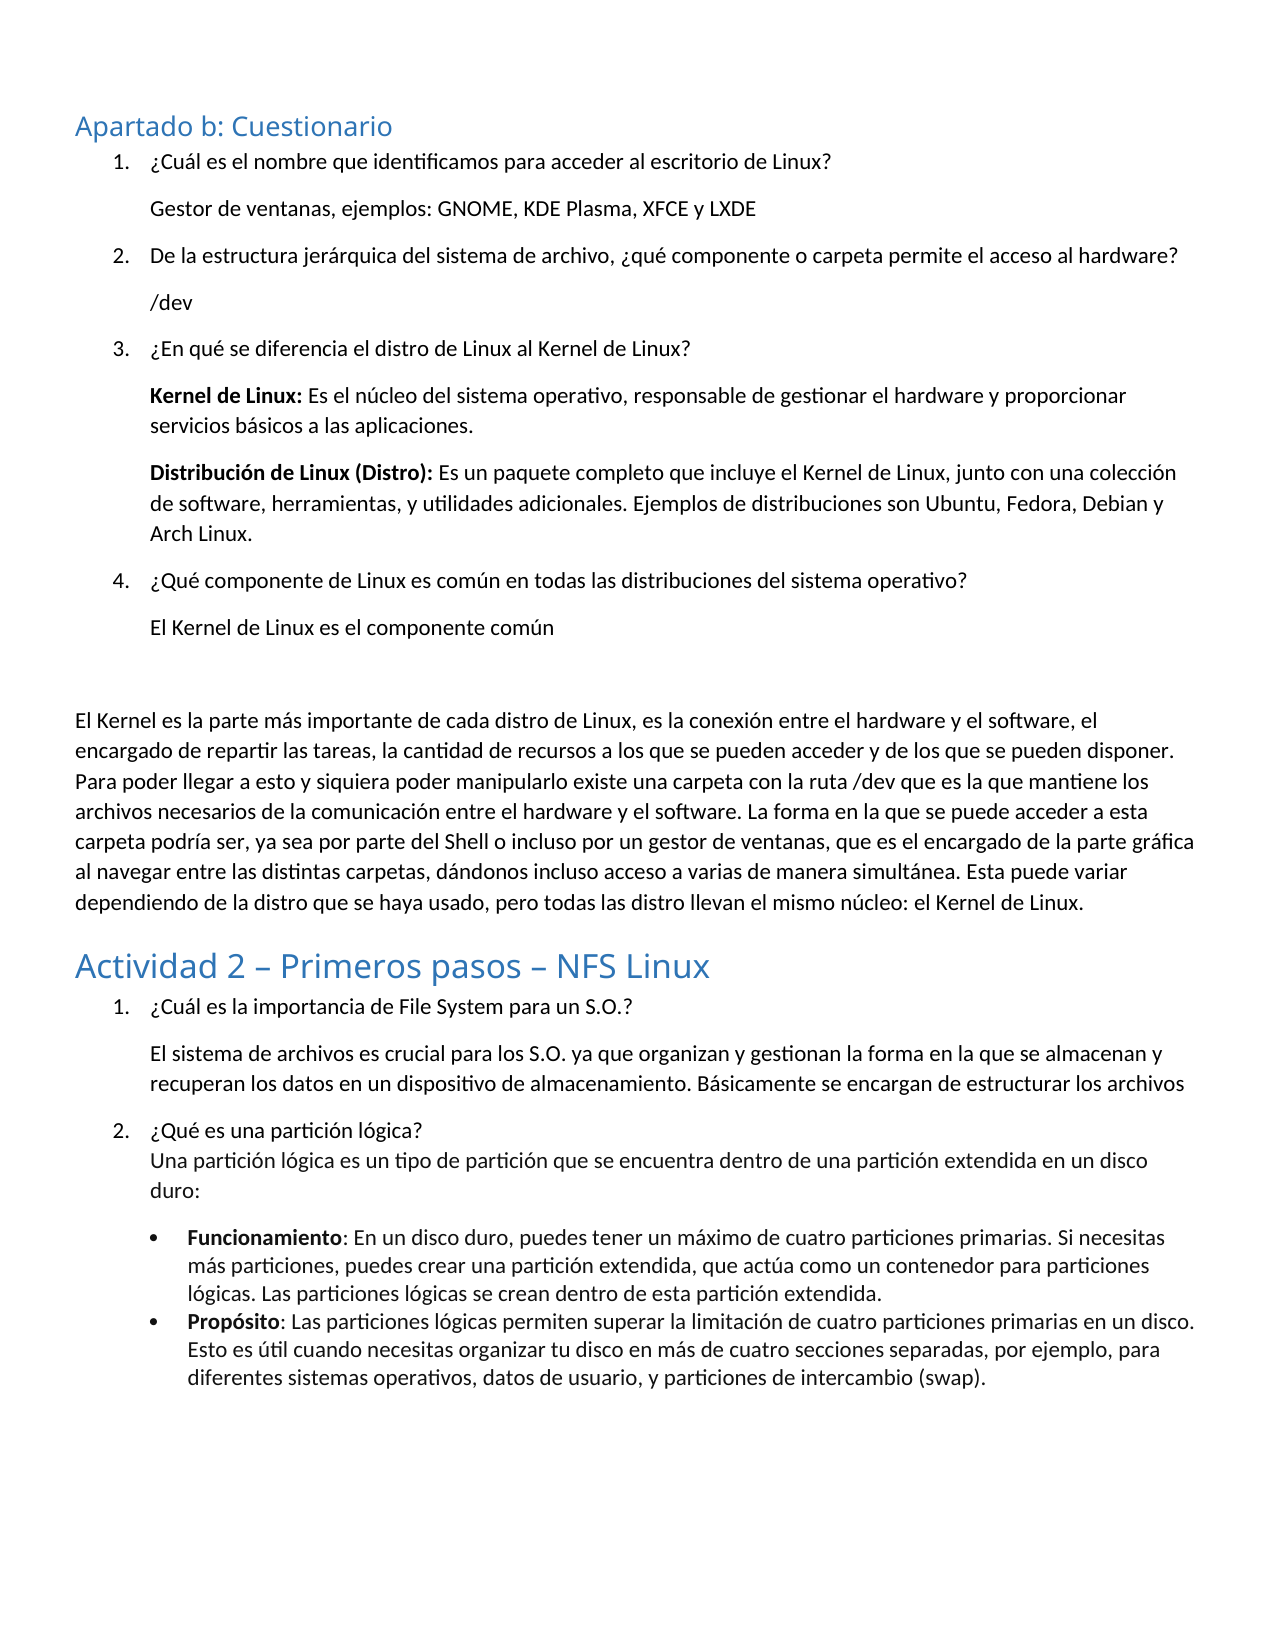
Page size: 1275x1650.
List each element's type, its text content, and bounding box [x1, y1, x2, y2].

list Funcionamiento: En un disco duro, puedes tener un máximo de cuatro particiones primarias. Si necesitas más particiones, puedes crear una partición extendida, que actúa como un contenedor para particiones lógicas. Las particiones lógicas se crean dentro de esta partición extendida. [150, 1223, 1200, 1307]
text El sistema de archivos es crucial para los S.O. ya que organizan y gestionan la forma en la que se almacenan y recuperan los datos en un dispositivo de almacenamiento. Básicamente se encargan de estructurar los archivos [150, 1039, 1200, 1097]
text El Kernel de Linux es el componente común [150, 613, 1200, 641]
text El Kernel es la parte más importante de cada distro de Linux, es la conexión entre el hardware y el software, el encargado de repartir las tareas, la cantidad de recursos a los que se pueden acceder y de los que se pueden disponer. Para poder llegar a esto y siquiera poder manipularlo existe una carpeta con la ruta /dev que es la que mantiene los archivos necesarios de la comunicación entre el hardware y el software. La forma en la que se puede acceder a esta carpeta podría ser, ya sea por parte del Shell o incluso por un gestor de ventanas, que es el encargado de la parte gráfica al navegar entre las distintas carpetas, dándonos incluso acceso a varias de manera simultánea. Esta puede variar dependiendo de la distro que se haya usado, pero todas las distro llevan el mismo núcleo: el Kernel de Linux. [75, 706, 1200, 916]
list ¿Qué componente de Linux es común en todas las distribuciones del sistema operativo? [112, 566, 1200, 594]
text Distribución de Linux (Distro): Es un paquete completo que incluye el Kernel de Linux, junto con una colección de software, herramientas, y utilidades adicionales. Ejemplos de distribuciones son Ubuntu, Fedora, Debian y Arch Linux. [150, 458, 1200, 547]
text Kernel de Linux: Es el núcleo del sistema operativo, responsable de gestionar el hardware y proporcionar servicios básicos a las aplicaciones. [150, 381, 1200, 439]
list Una partición lógica es un tipo de partición que se encuentra dentro de una partición extendida en un disco duro: [150, 1146, 1200, 1204]
list ¿En qué se diferencia el distro de Linux al Kernel de Linux? [112, 334, 1200, 362]
list Propósito: Las particiones lógicas permiten superar la limitación de cuatro particiones primarias en un disco. Esto es útil cuando necesitas organizar tu disco en más de cuatro secciones separadas, por ejemplo, para diferentes sistemas operativos, datos de usuario, y particiones de intercambio (swap). [150, 1307, 1200, 1391]
subtitle Apartado b: Cuestionario [75, 107, 1200, 144]
text Gestor de ventanas, ejemplos: GNOME, KDE Plasma, XFCE y LXDE [150, 194, 1200, 222]
list De la estructura jerárquica del sistema de archivo, ¿qué componente o carpeta permite el acceso al hardware? [112, 241, 1200, 269]
list ¿Cuál es el nombre que identificamos para acceder al escritorio de Linux? [112, 147, 1200, 175]
list ¿Cuál es la importancia de File System para un S.O.? [112, 992, 1200, 1020]
subtitle Actividad 2 – Primeros pasos – NFS Linux [75, 943, 1200, 988]
list ¿Qué es una partición lógica? [112, 1116, 1200, 1144]
text /dev [150, 288, 1200, 316]
